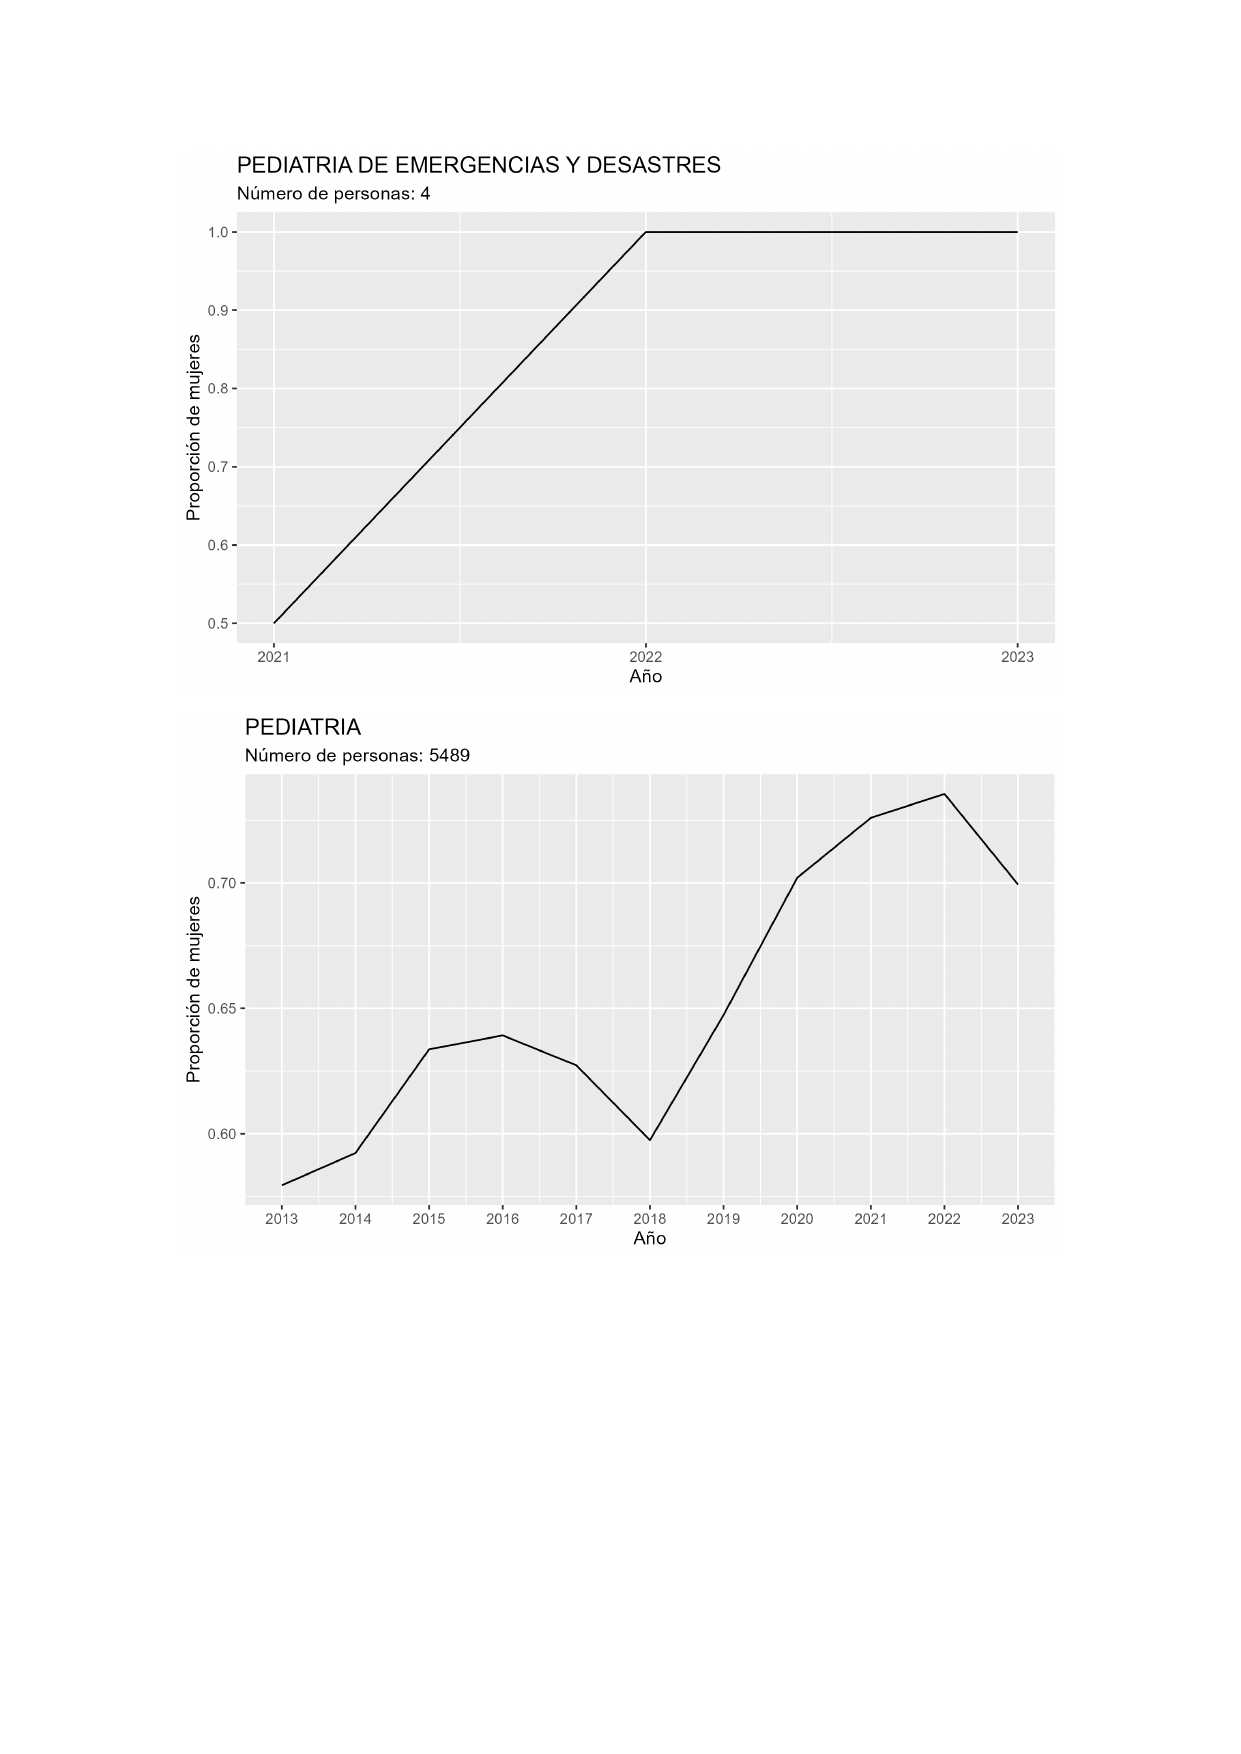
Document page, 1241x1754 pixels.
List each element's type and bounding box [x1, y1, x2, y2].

picture [177, 147, 1063, 695]
picture [177, 709, 1063, 1257]
